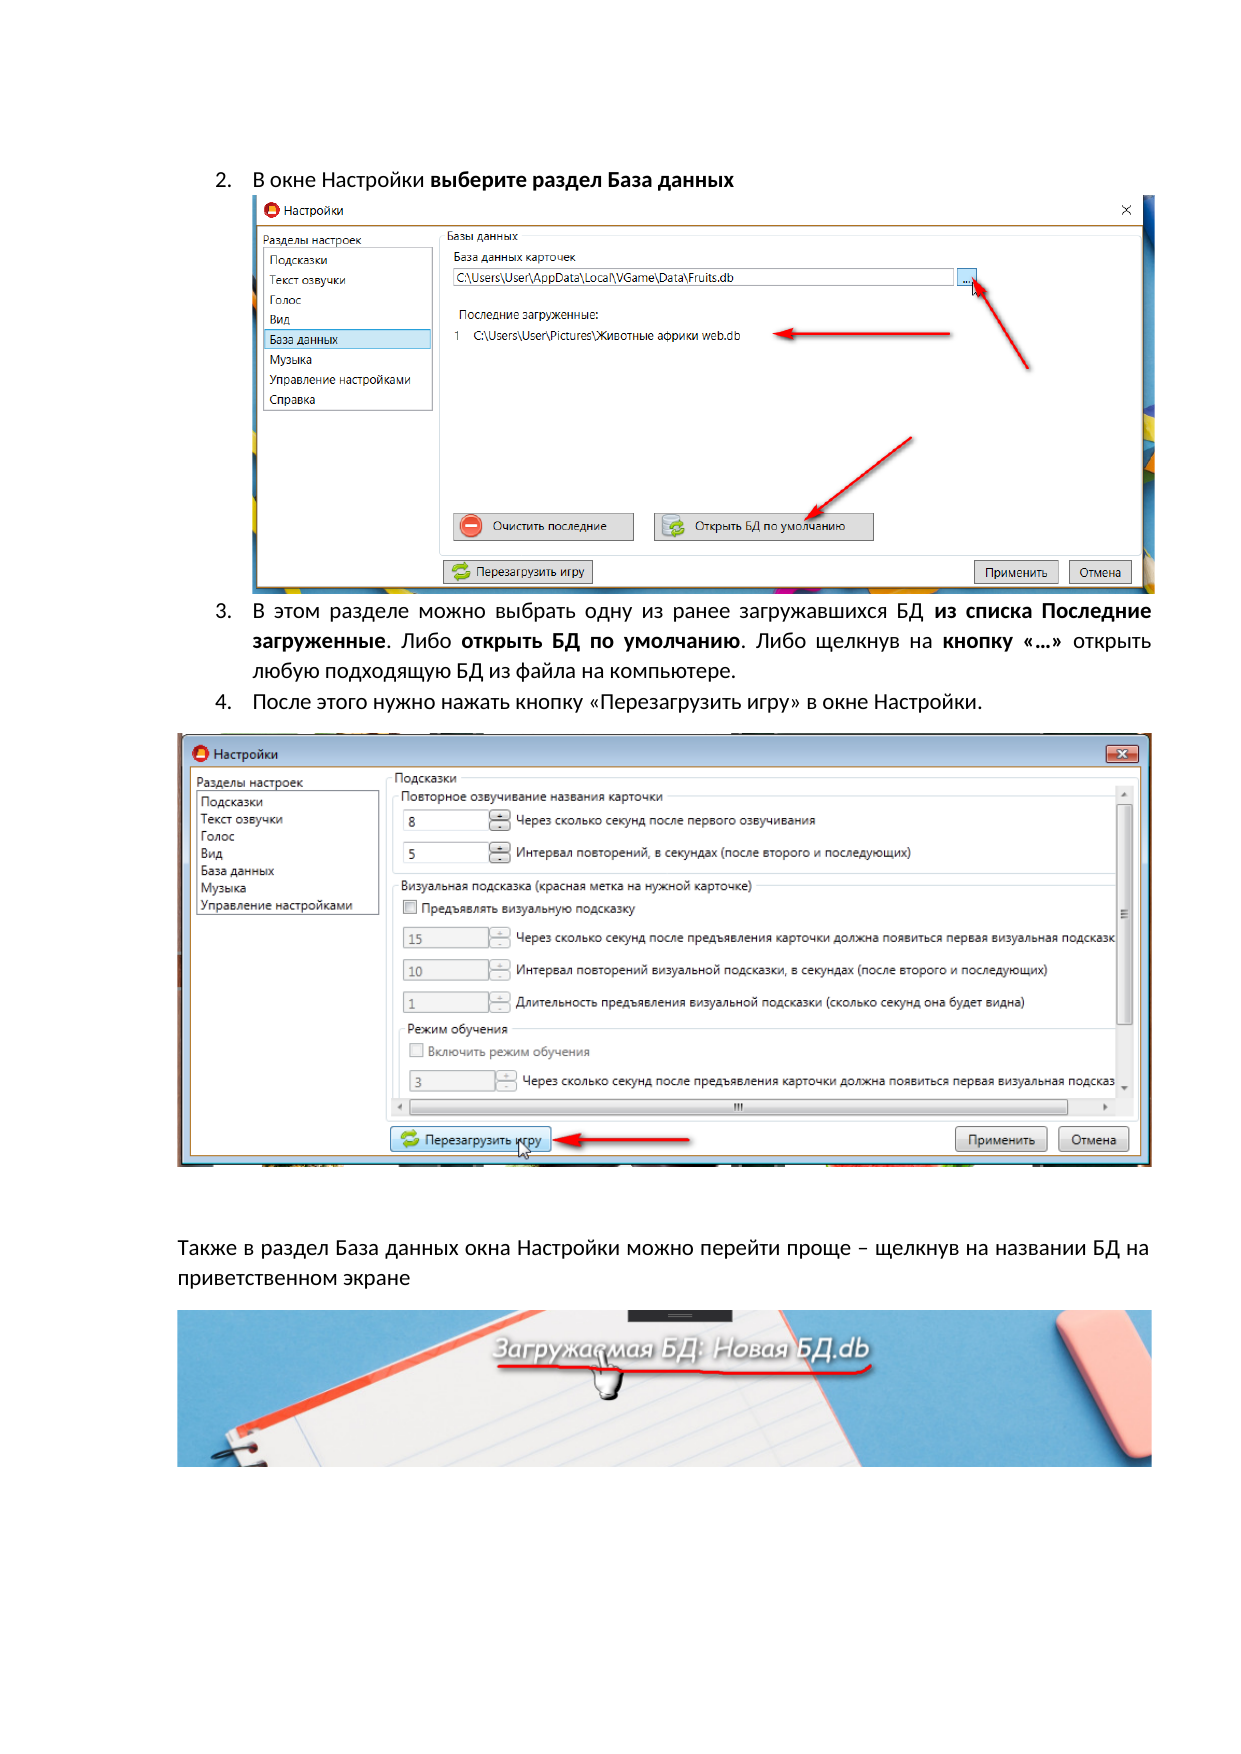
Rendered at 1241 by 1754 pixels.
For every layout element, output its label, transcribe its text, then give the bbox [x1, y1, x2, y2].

text Также в раздел База данных окна Настройки можно перейти проще – щелкнув на названии БД на приветственном экране [177, 1233, 1152, 1291]
list В окне Настройки выберите раздел База данных [215, 165, 1152, 193]
list После этого нужно нажать кнопку «Перезагрузить игру» в окне Настройки. [215, 687, 1152, 715]
list В этом разделе можно выбрать одну из ранее загружавшихся БД из списка Последние загруженные. Либо открыть БД по умолчанию. Либо щелкнув на кнопку «…» открыть любую подходящую БД из файла на компьютере. [215, 596, 1152, 684]
picture [177, 733, 1152, 1167]
picture [252, 195, 1155, 594]
picture [177, 1310, 1152, 1467]
